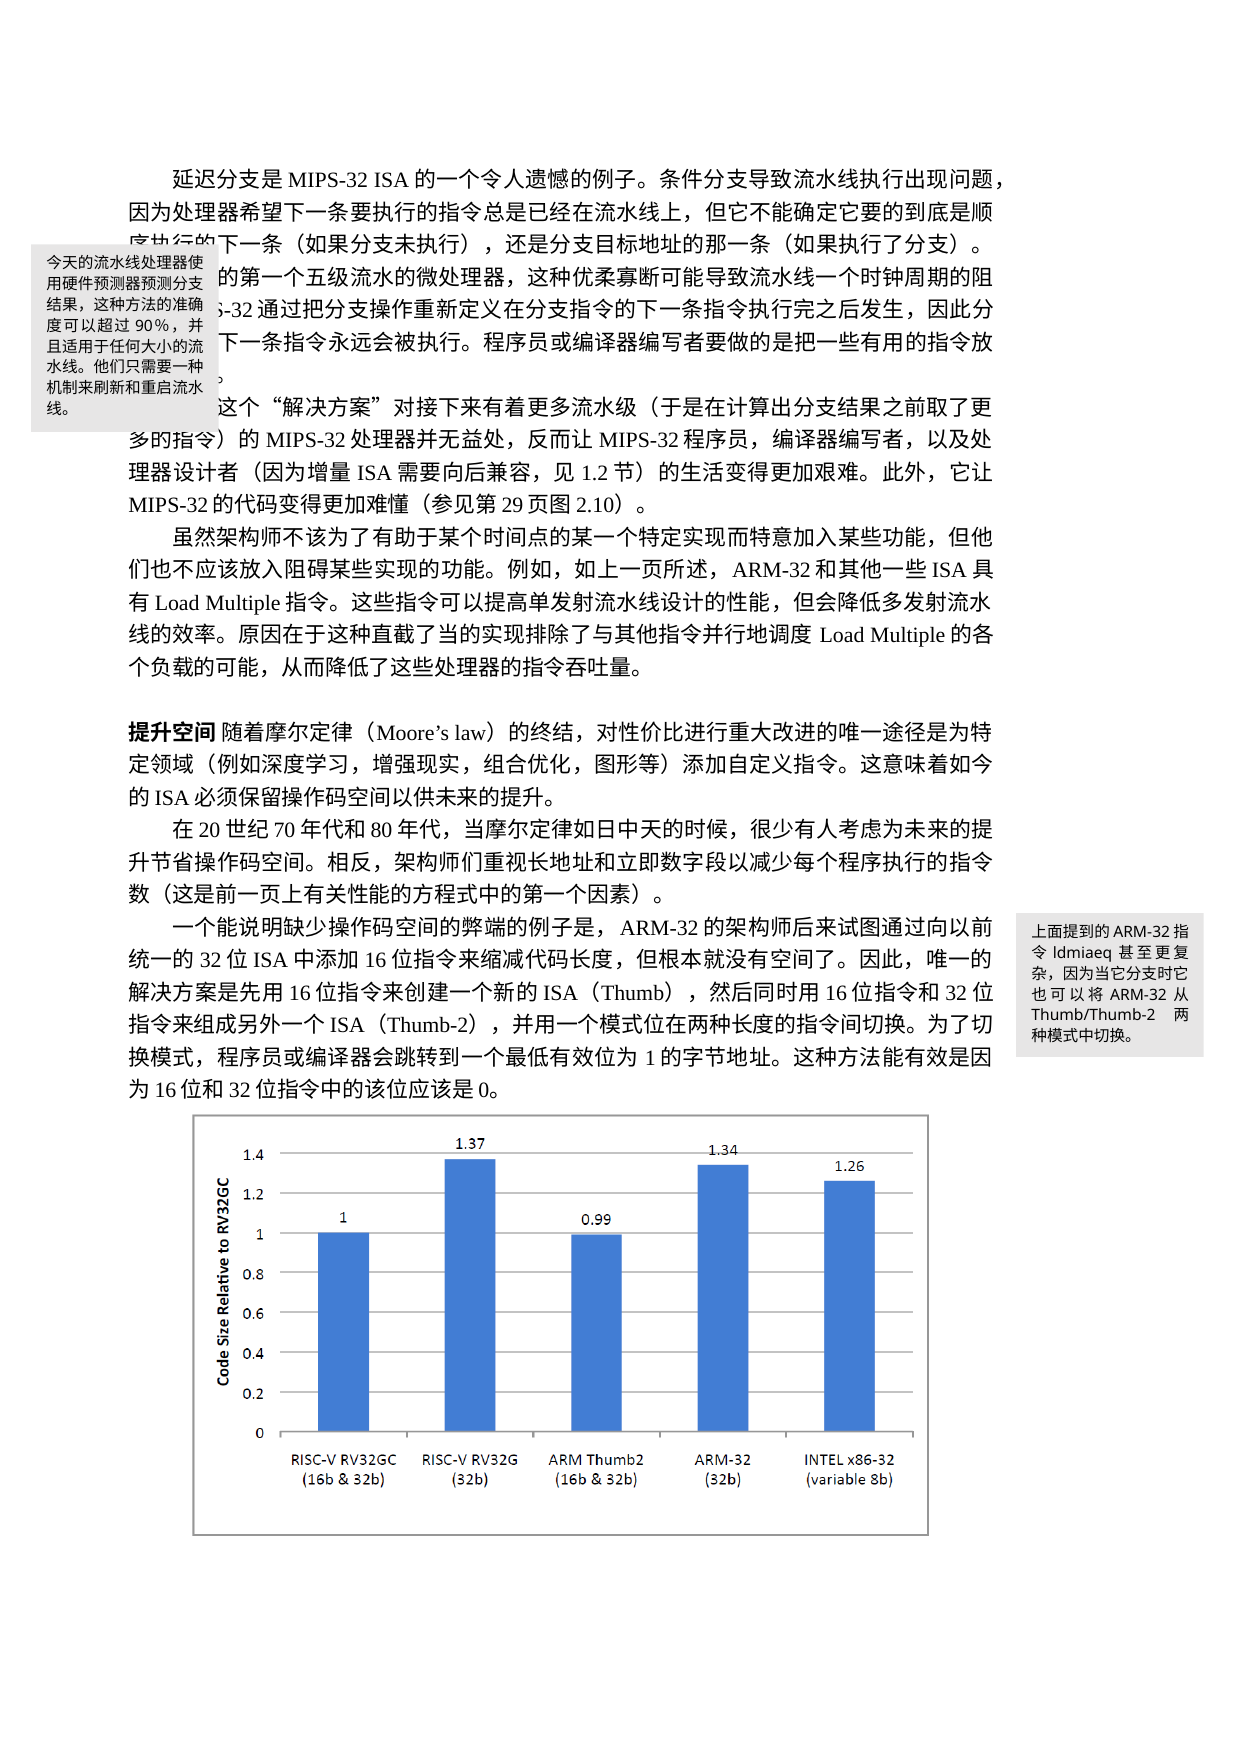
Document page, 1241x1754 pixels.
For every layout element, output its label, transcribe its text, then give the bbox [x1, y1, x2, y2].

text 在20世纪70年代和80年代，当摩尔定律如日中天的时候，很少有人考虑为未来的提升节省操作码空间。相反，架构师们重视长地址和立即数字段以减少每个程序执行的指令数（这是前一页上有关性能的方程式中的第一个因素）。 [128, 812, 994, 909]
text 延迟分支是MIPS-32 ISA的一个令人遗憾的例子。条件分支导致流水线执行出现问题，因为处理器希望下一条要执行的指令总是已经在流水线上，但它不能确定它要的到底是顺序执行的下一条（如果分支未执行），还是分支目标地址的那一条（如果执行了分支）。对于它们的第一个五级流水的微处理器，这种优柔寡断可能导致流水线一个时钟周期的阻塞。MIPS-32通过把分支操作重新定义在分支指令的下一条指令执行完之后发生，因此分支指令的下一条指令永远会被执行。程序员或编译器编写者要做的是把一些有用的指令放入延迟槽。 [128, 162, 994, 389]
picture [192, 1112, 930, 1539]
text 提升空间 随着摩尔定律（Moore’s law）的终结，对性价比进行重大改进的唯一途径是为特定领域（例如深度学习，增强现实，组合优化，图形等）添加自定义指令。这意味着如今的ISA必须保留操作码空间以供未来的提升。 [128, 714, 994, 812]
text 虽然架构师不该为了有助于某个时间点的某一个特定实现而特意加入某些功能，但他们也不应该放入阻碍某些实现的功能。例如，如上一页所述，ARM-32和其他一些ISA具有Load Multiple指令。这些指令可以提高单发射流水线设计的性能，但会降低多发射流水线的效率。原因在于这种直截了当的实现排除了与其他指令并行地调度Load Multiple的各个负载的可能，从而降低了这些处理器的指令吞吐量。 [128, 519, 994, 682]
text 唉，这个“解决方案”对接下来有着更多流水级（于是在计算出分支结果之前取了更多的指令）的MIPS-32处理器并无益处，反而让MIPS-32程序员，编译器编写者，以及处理器设计者（因为增量ISA需要向后兼容，见1.2节）的生活变得更加艰难。此外，它让MIPS-32的代码变得更加难懂（参见第29页图2.10）。 [128, 389, 994, 519]
text 一个能说明缺少操作码空间的弊端的例子是，ARM-32的架构师后来试图通过向以前统一的32位ISA中添加16位指令来缩减代码长度，但根本就没有空间了。因此，唯一的解决方案是先用16位指令来创建一个新的ISA（Thumb），然后同时用16位指令和32位指令来组成另外一个ISA（Thumb-2），并用一个模式位在两种长度的指令间切换。为了切换模式，程序员或编译器会跳转到一个最低有效位为1的字节地址。这种方法能有效是因为16位和32位指令中的该位应该是0。 [128, 909, 994, 1104]
